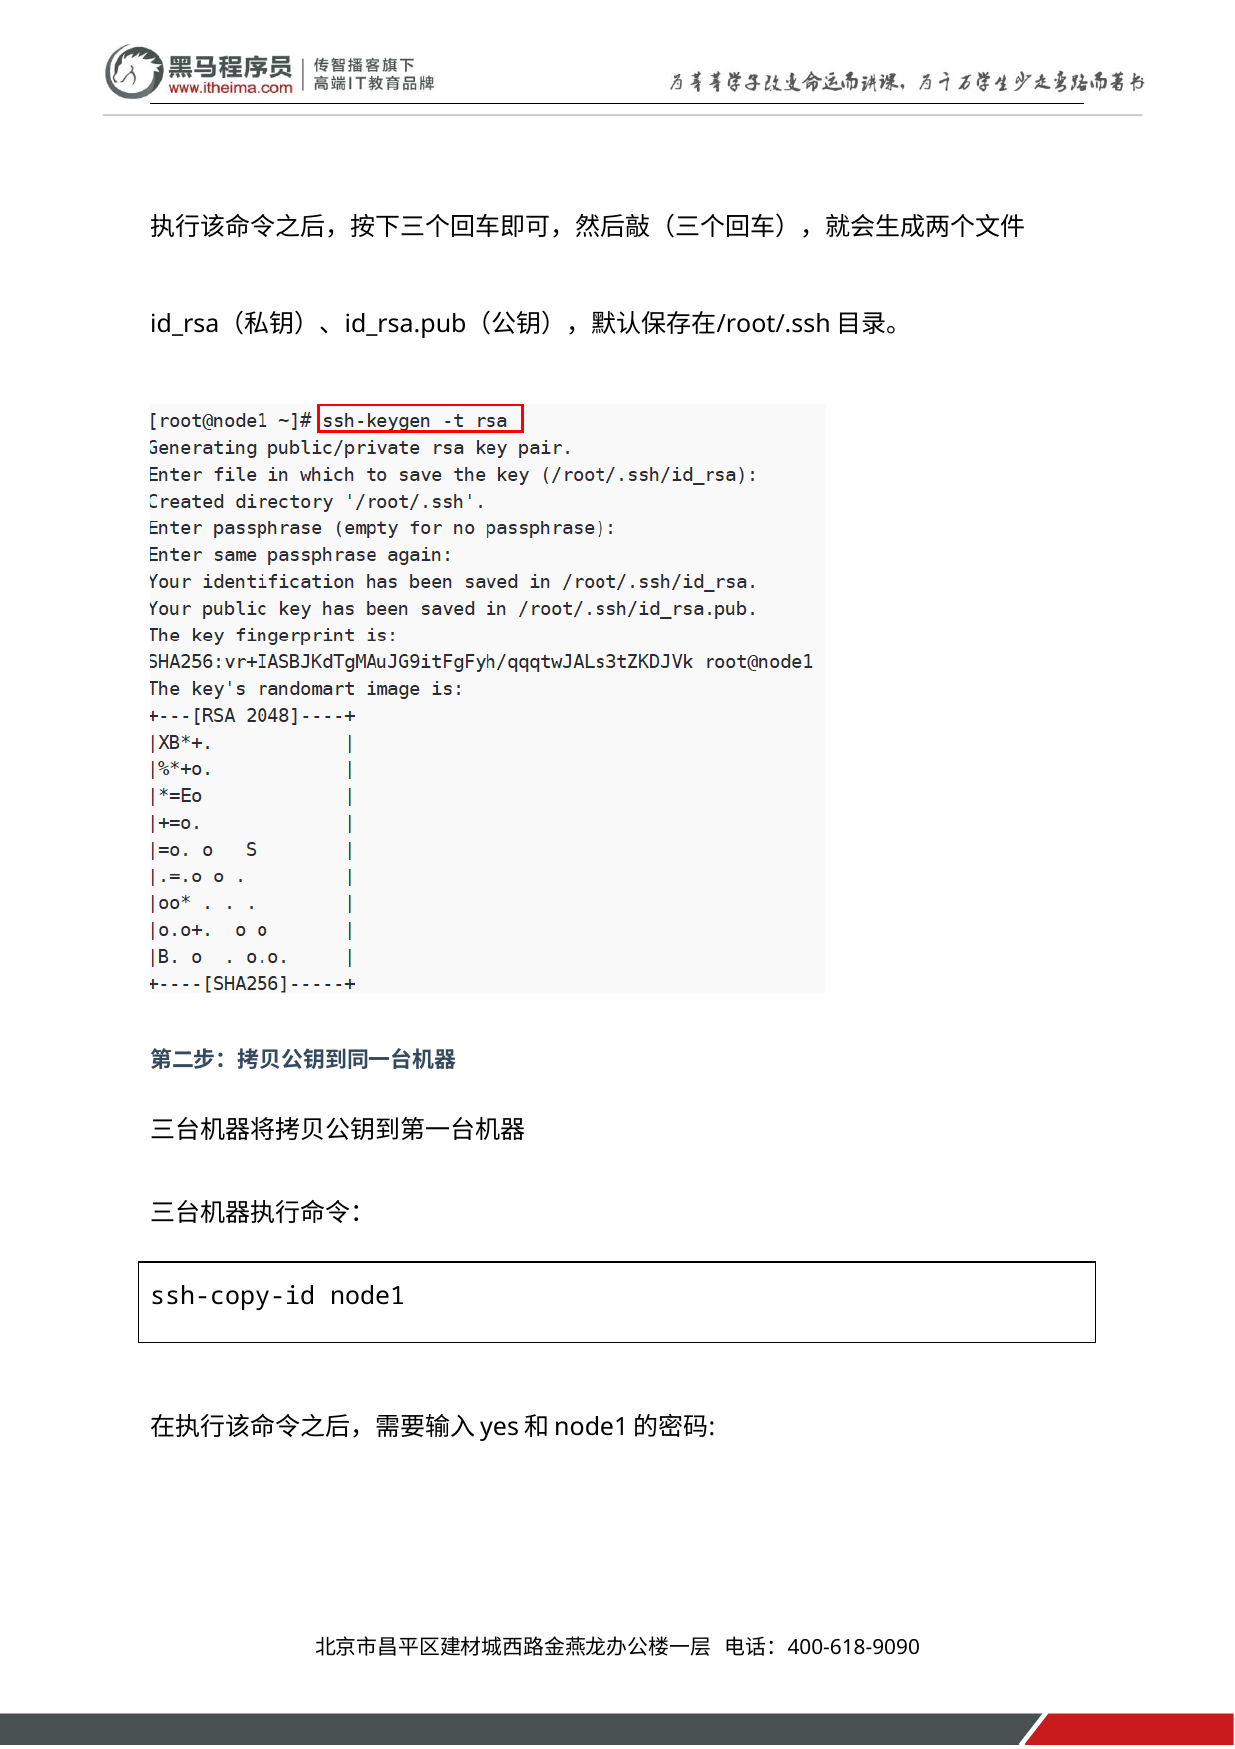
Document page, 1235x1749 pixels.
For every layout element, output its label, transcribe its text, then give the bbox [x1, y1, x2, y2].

text 三台机器将拷贝公钥到第一台机器 [150, 1095, 1084, 1160]
subtitle 第二步：拷贝公钥到同一台机器 [150, 1042, 1084, 1074]
picture [150, 404, 826, 993]
picture [0, 0, 1235, 123]
table_header ssh-copy-id node1 [139, 1263, 1095, 1342]
picture [0, 1654, 1234, 1745]
text 三台机器执行命令： [150, 1178, 1084, 1243]
text 执行该命令之后，按下三个回车即可，然后敲（三个回车），就会生成两个文件id_rsa（私钥）、id_rsa.pub（公钥），默认保存在/root/.ssh目录。 [150, 192, 1084, 354]
text 在执行该命令之后，需要输入yes和node1的密码: [150, 1392, 1084, 1457]
